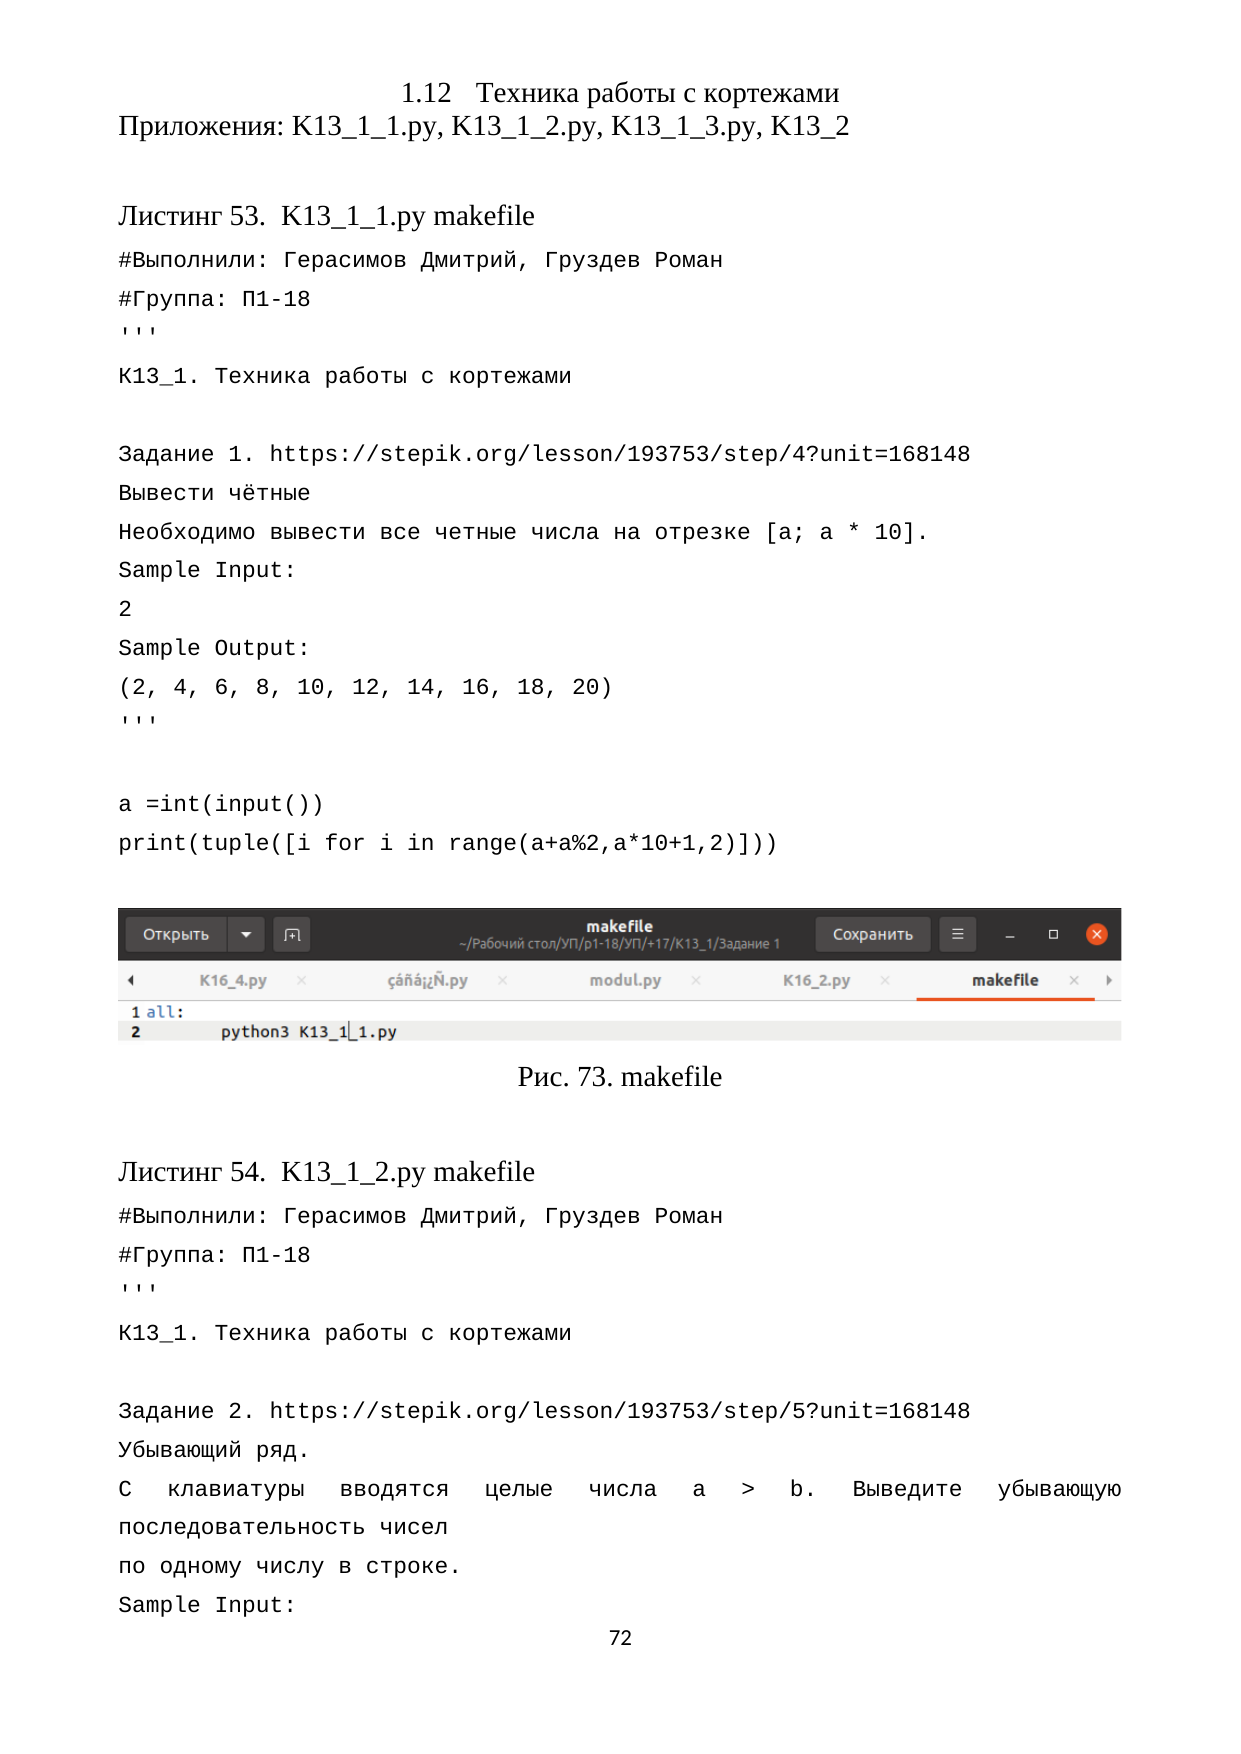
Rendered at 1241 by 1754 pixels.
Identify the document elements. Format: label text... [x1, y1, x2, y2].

subtitle Техника работы с кортежами [118, 75, 1122, 108]
text print(tuple([i for i in range(a+a%2,a*10+1,2)])) [118, 831, 1122, 857]
text Листинг 54. K13_1_2.py makefile [118, 1154, 1122, 1188]
text #Выполнили: Герасимов Дмитрий, Груздев Роман [118, 248, 1122, 274]
text К13_1. Техника работы с кортежами [118, 364, 1122, 391]
text Рис. 73. makefile [118, 1059, 1122, 1092]
text Листинг 53. K13_1_1.py makefile [118, 198, 1122, 231]
text #Группа: П1-18 [118, 287, 1122, 313]
text Sample Input: [118, 1593, 1122, 1619]
text Вывести чётные [118, 481, 1122, 507]
text Убывающий ряд. [118, 1438, 1122, 1464]
text С клавиатуры вводятся целые числа a > b. Выведите убывающую последовательность чисел [118, 1477, 1122, 1542]
text Задание 2. https://stepik.org/lesson/193753/step/5?unit=168148 [118, 1399, 1122, 1425]
picture [118, 908, 1122, 1045]
text по одному числу в строке. [118, 1554, 1122, 1581]
text ''' [118, 714, 1122, 740]
text a =int(input()) [118, 792, 1122, 818]
text ''' [118, 1283, 1122, 1308]
text #Группа: П1-18 [118, 1244, 1122, 1270]
text Sample Output: [118, 637, 1122, 662]
text Приложения: K13_1_1.py, K13_1_2.py, K13_1_3.py, K13_2 [118, 108, 1122, 142]
text Необходимо вывести все четные числа на отрезке [a; a * 10]. [118, 520, 1122, 546]
text #Выполнили: Герасимов Дмитрий, Груздев Роман [118, 1205, 1122, 1231]
text 2 [118, 598, 1122, 624]
text К13_1. Техника работы с кортежами [118, 1321, 1122, 1347]
text ''' [118, 326, 1122, 352]
text Задание 1. https://stepik.org/lesson/193753/step/4?unit=168148 [118, 442, 1122, 468]
text Sample Input: [118, 559, 1122, 585]
text (2, 4, 6, 8, 10, 12, 14, 16, 18, 20) [118, 675, 1122, 701]
